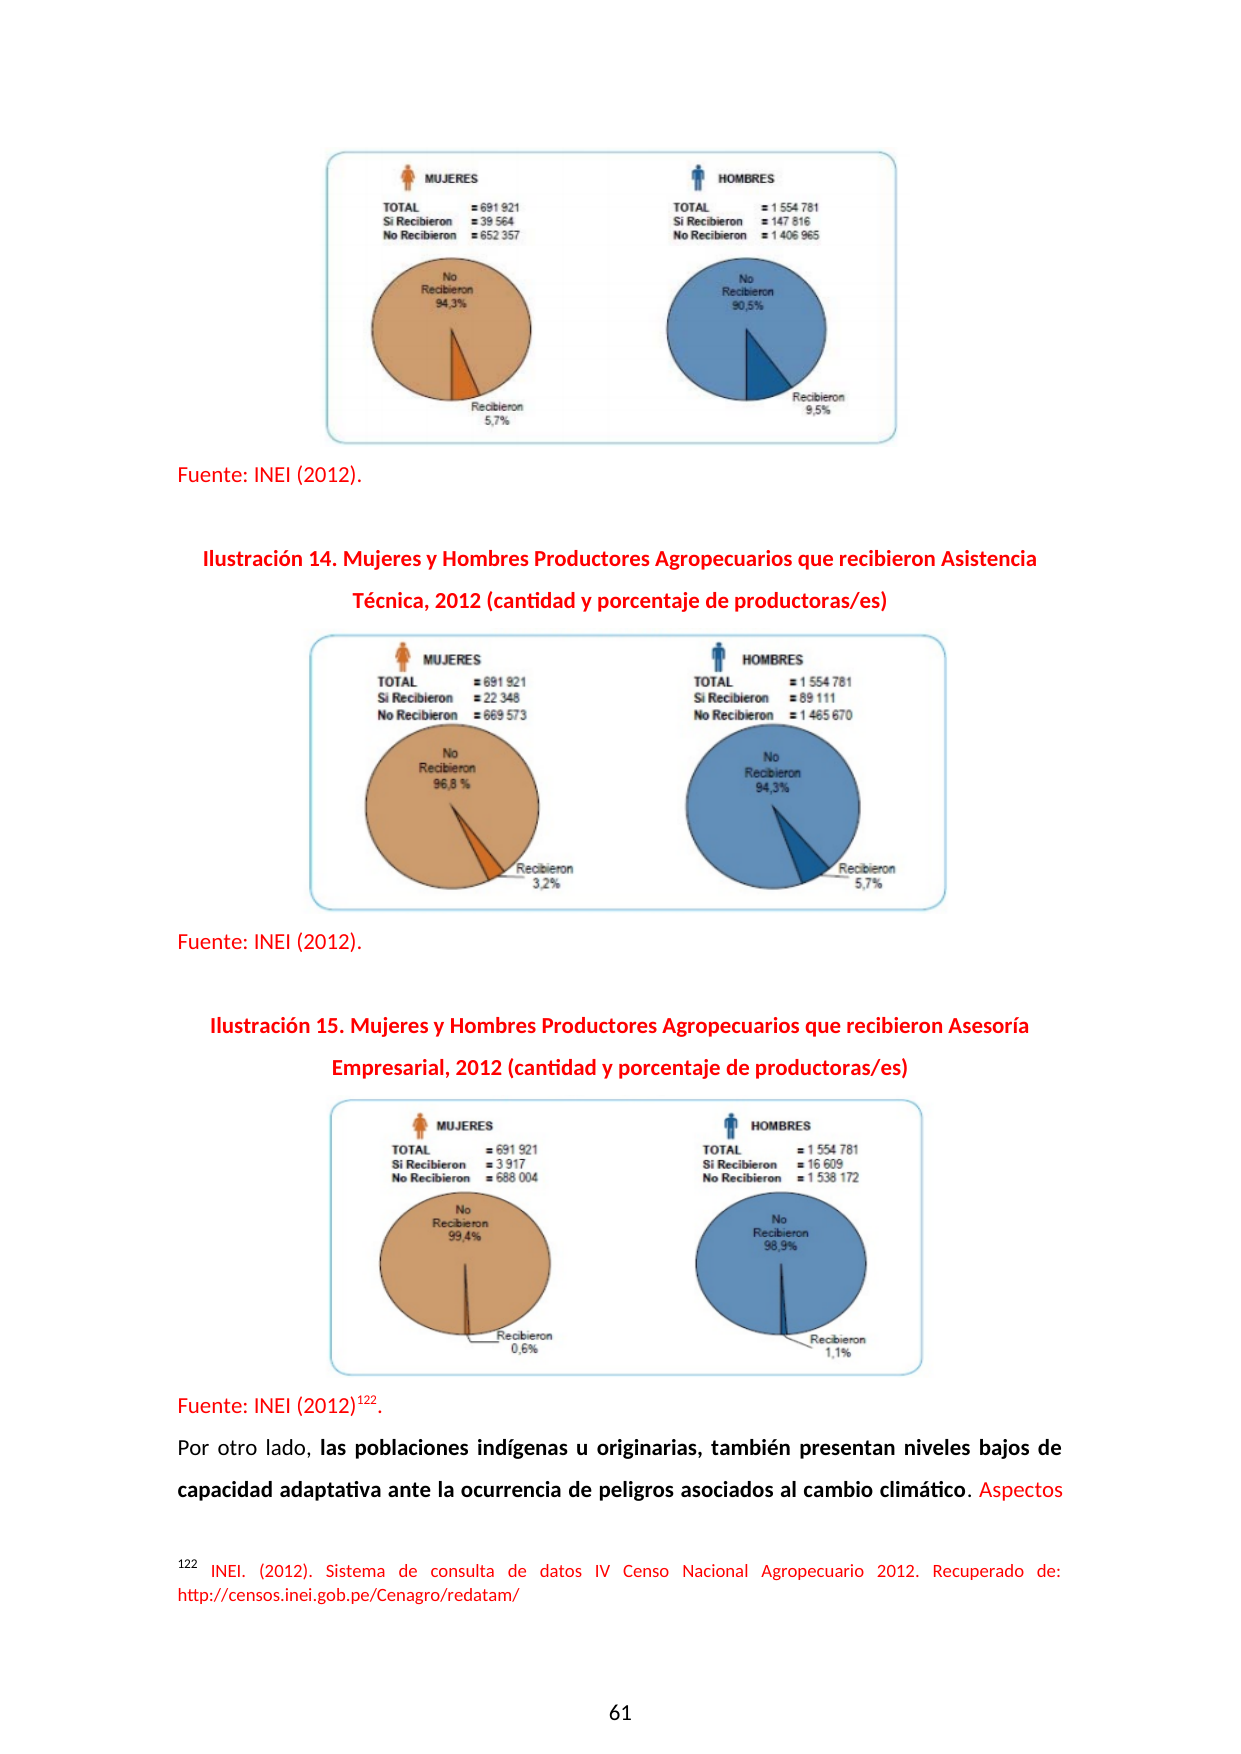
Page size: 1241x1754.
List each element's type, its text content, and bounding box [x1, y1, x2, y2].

picture [297, 1095, 943, 1378]
text Ilustración 15. Mujeres y Hombres Productores Agropecuarios que recibieron Asesoría Empresarial, 2012 (cantidad y porcentaje de productoras/es) [177, 1011, 1063, 1081]
text Fuente: INEI (2012). [177, 927, 1063, 955]
text Fuente: INEI (2012). [177, 1392, 1063, 1419]
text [177, 1433, 1063, 1503]
picture [277, 628, 964, 914]
text Fuente: INEI (2012). [177, 460, 1063, 488]
text Ilustración 14. Mujeres y Hombres Productores Agropecuarios que recibieron Asistencia Técnica, 2012 (cantidad y porcentaje de productoras/es) [177, 544, 1063, 614]
picture [318, 147, 922, 447]
